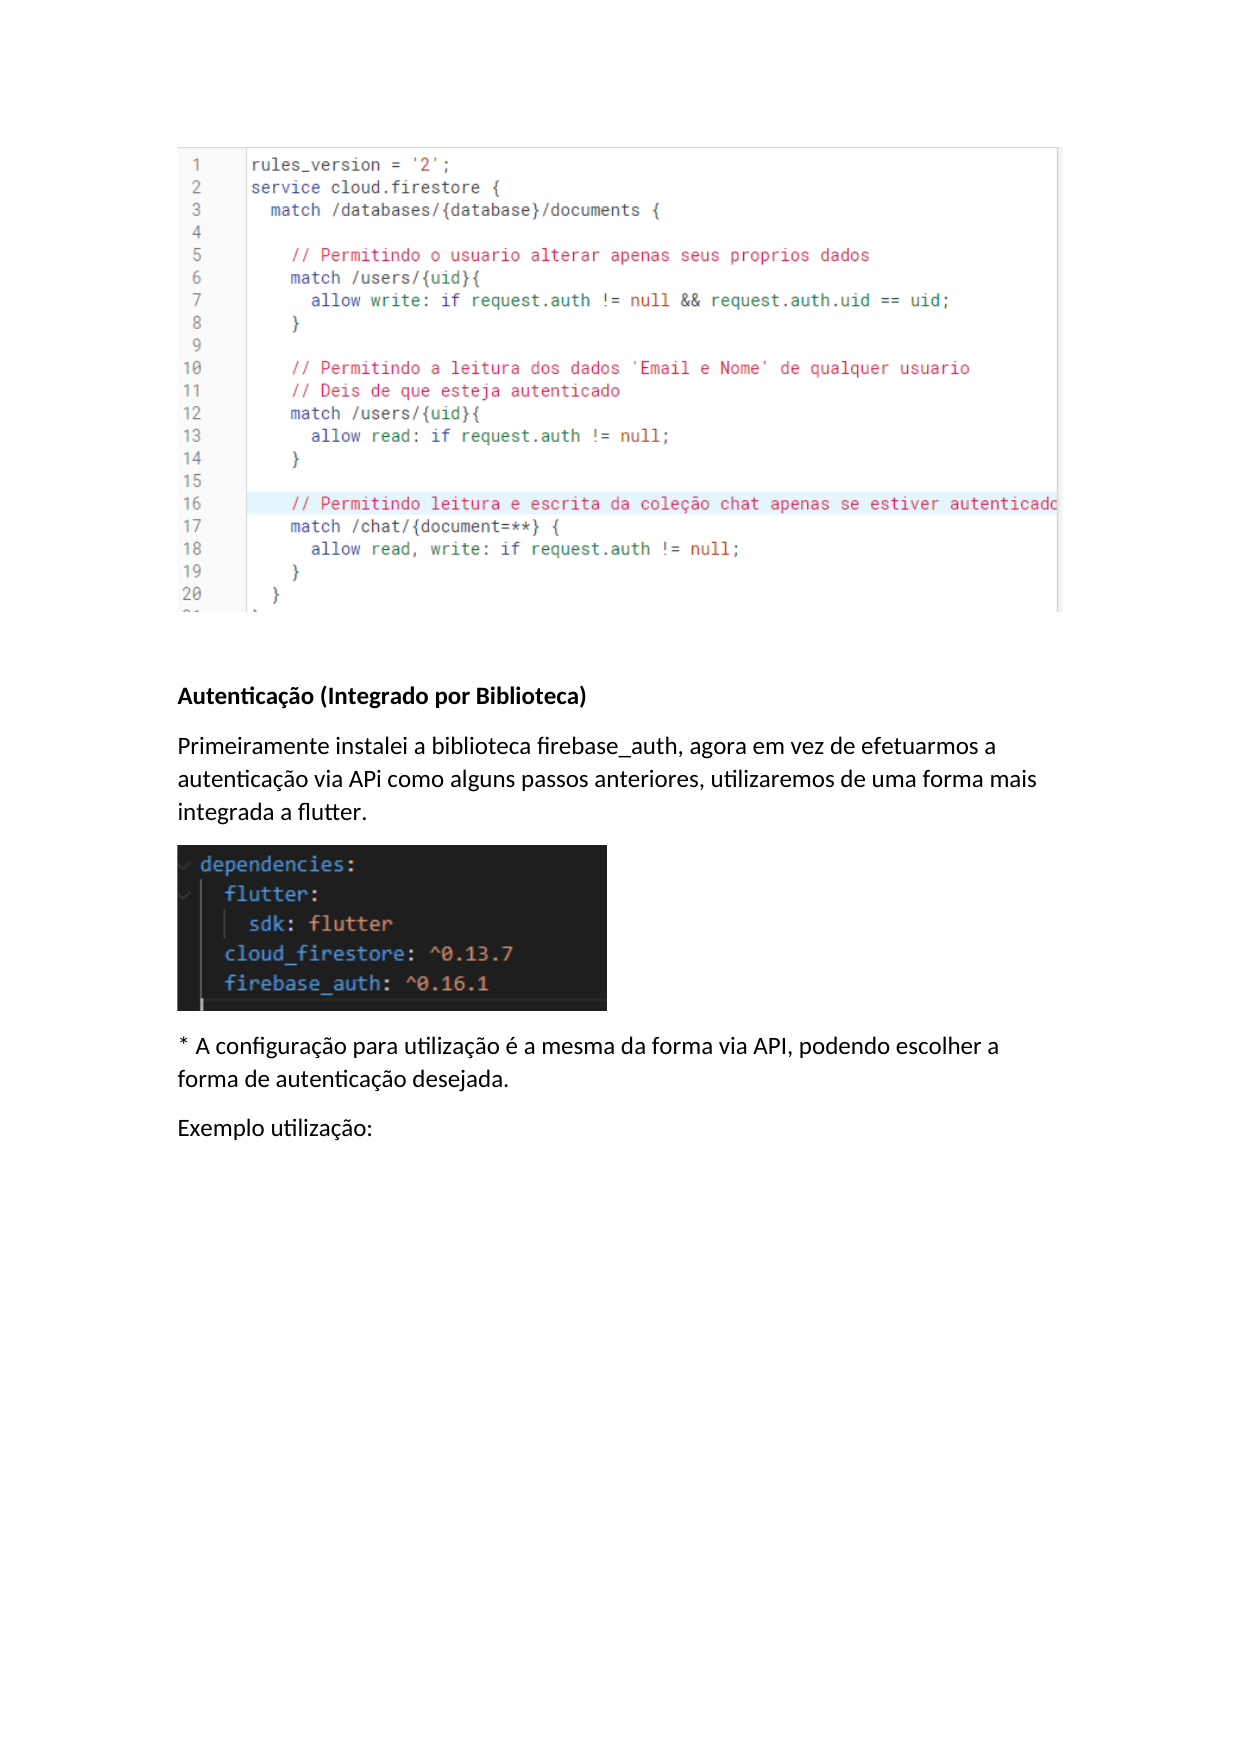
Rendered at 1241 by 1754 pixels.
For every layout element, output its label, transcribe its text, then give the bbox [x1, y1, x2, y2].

text Exemplo utilização: [177, 1112, 1063, 1143]
picture [177, 845, 607, 1011]
picture [177, 147, 1063, 612]
text * A configuração para utilização é a mesma da forma via API, podendo escolher a forma de autenticação desejada. [177, 1030, 1063, 1093]
text Autenticação (Integrado por Biblioteca) [177, 680, 1063, 711]
text Primeiramente instalei a biblioteca firebase_auth, agora em vez de efetuarmos a autenticação via APi como alguns passos anteriores, utilizaremos de uma forma mais integrada a flutter. [177, 730, 1063, 826]
